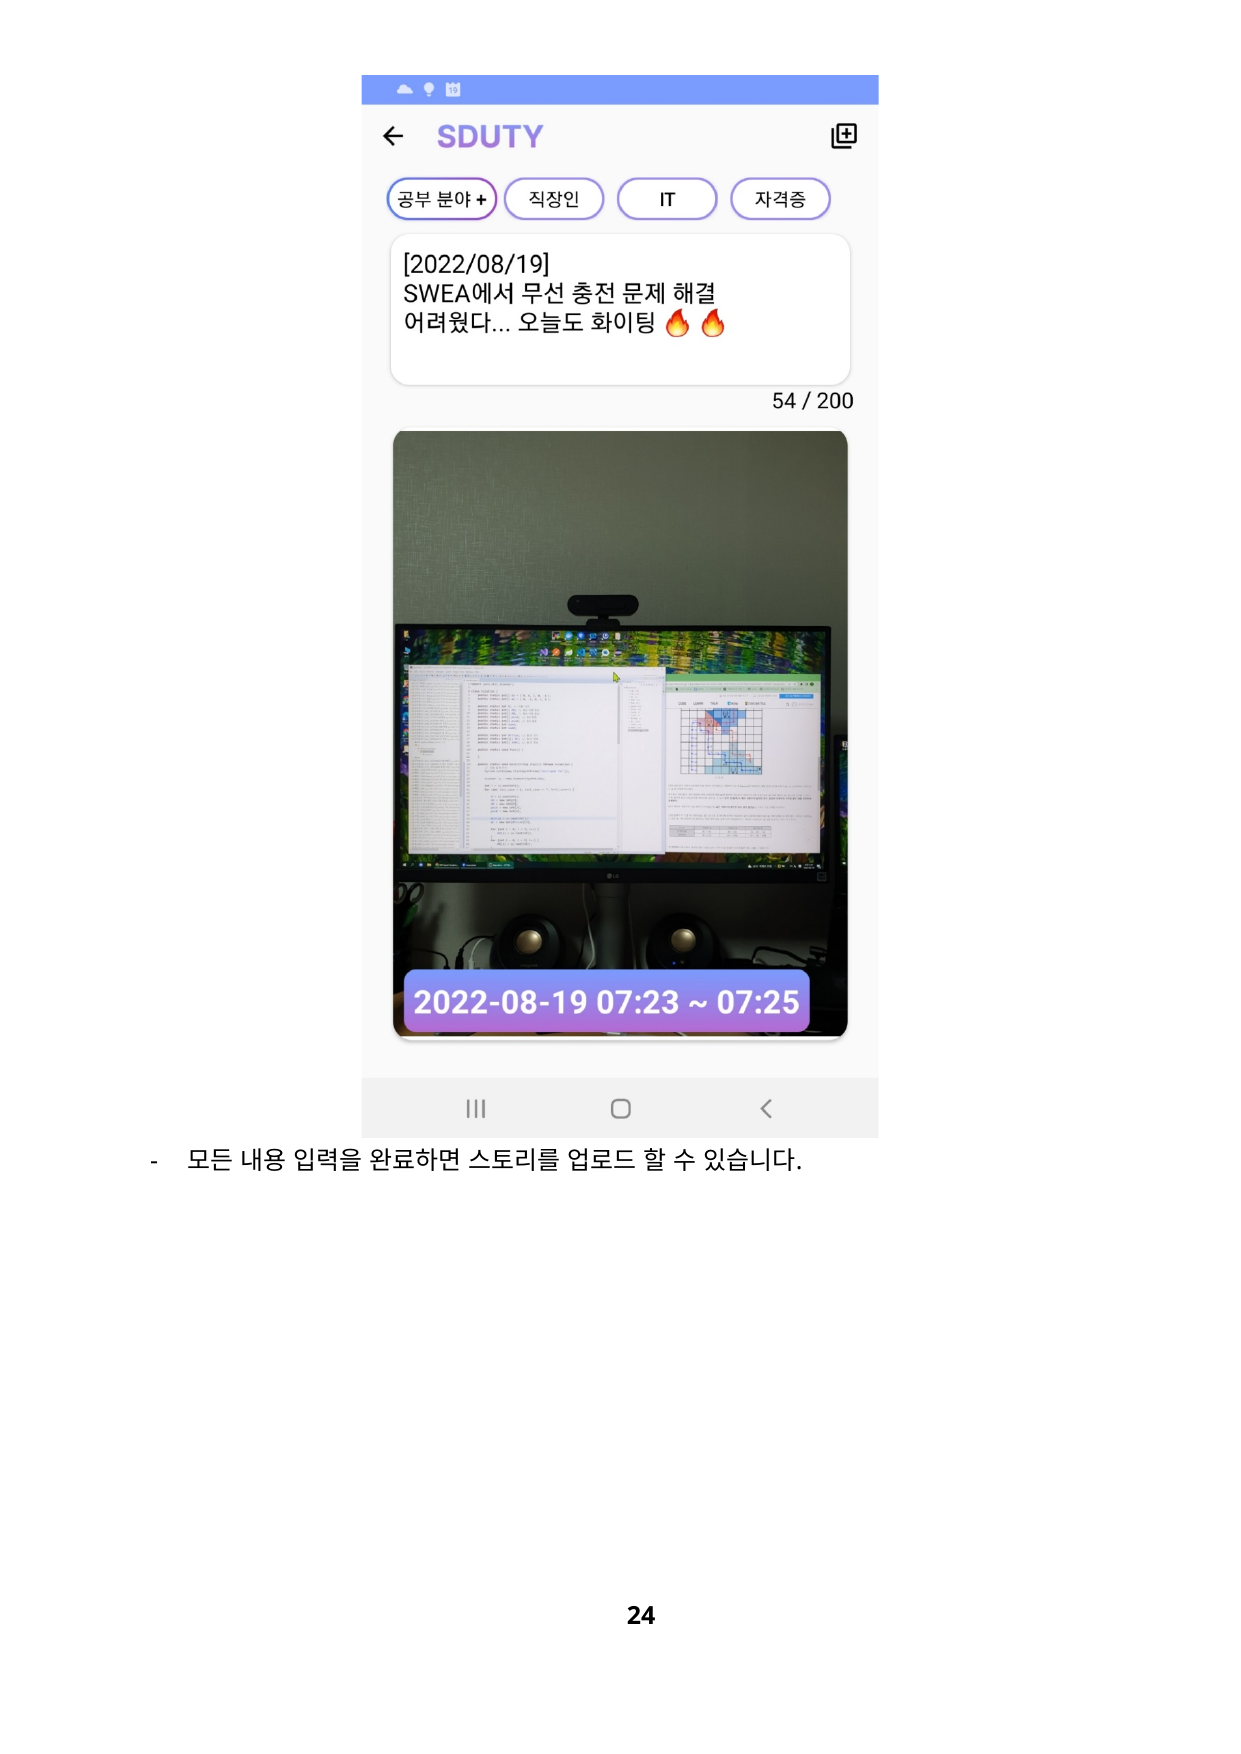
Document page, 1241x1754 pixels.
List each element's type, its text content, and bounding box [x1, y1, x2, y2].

picture [361, 75, 879, 1138]
list 모든 내용 입력을 완료하면 스토리를 업로드 할 수 있습니다. [150, 1140, 1165, 1176]
